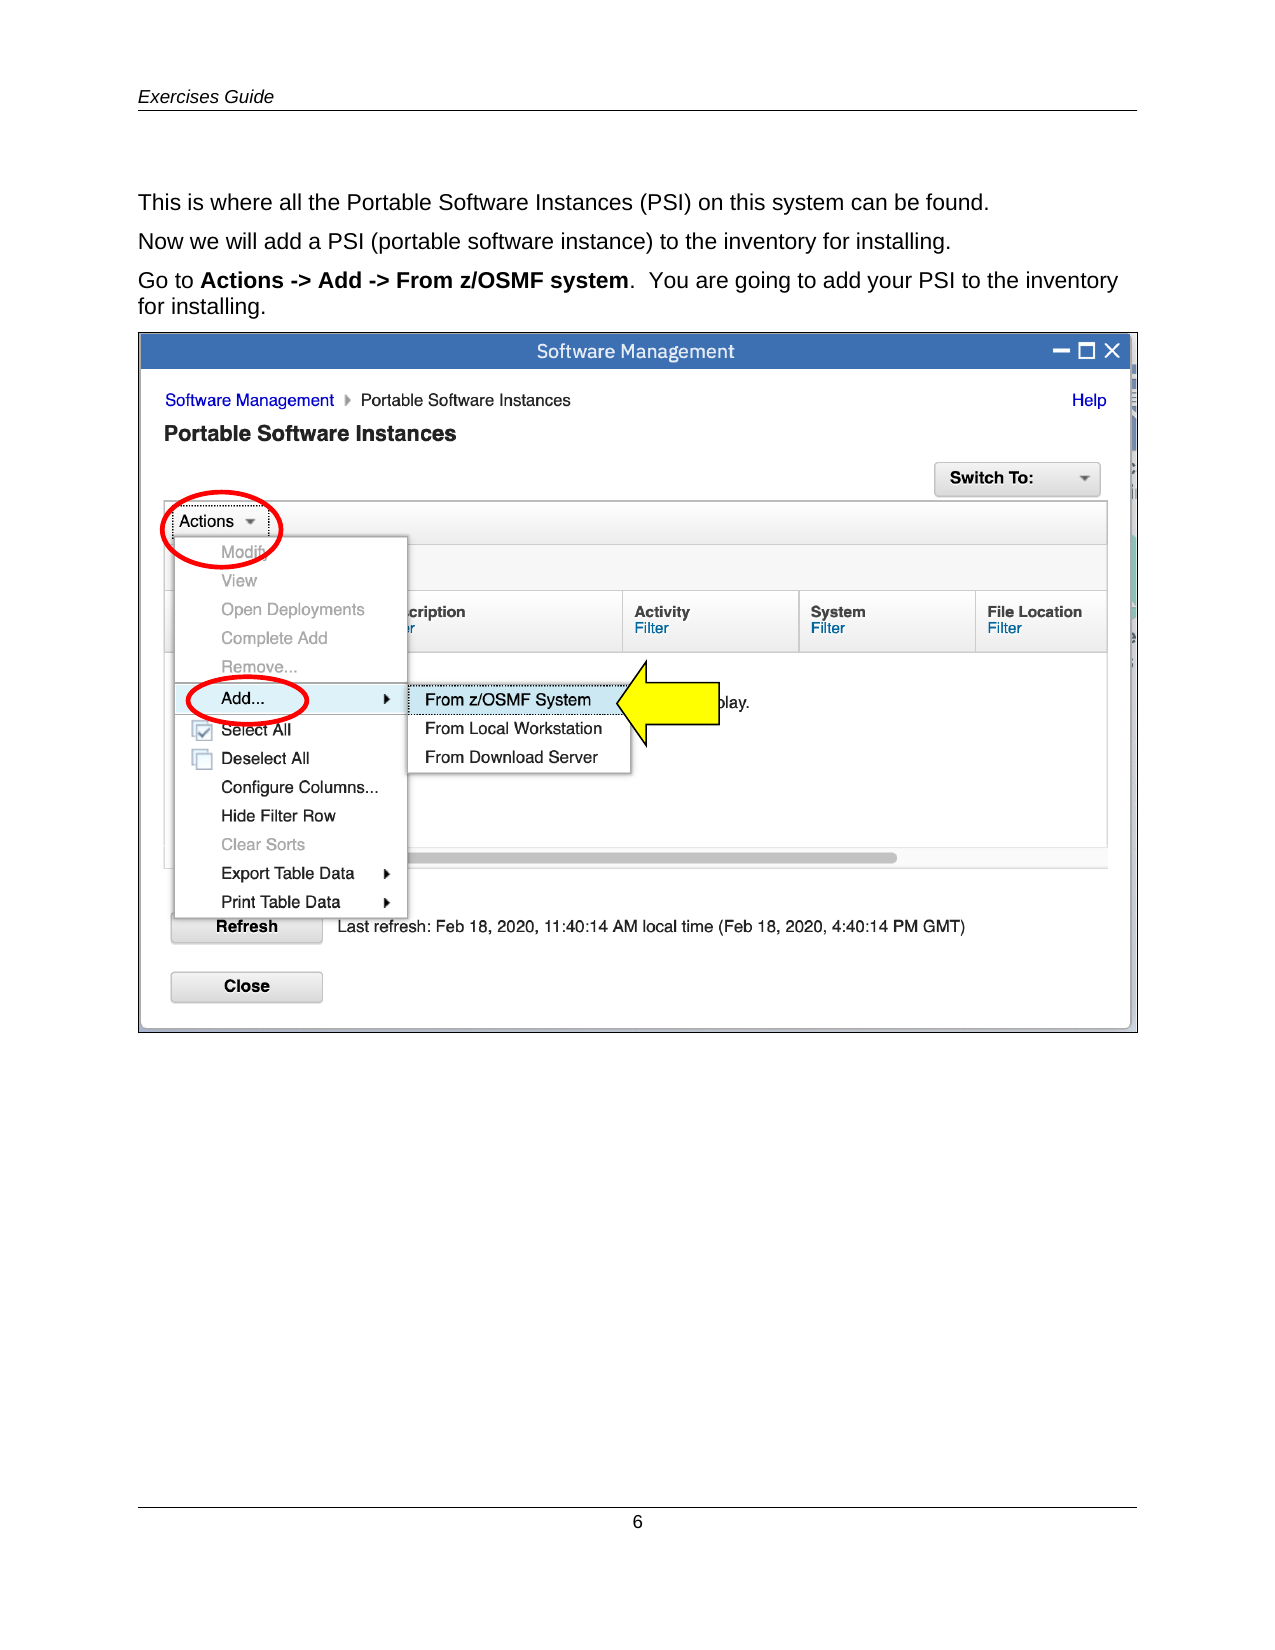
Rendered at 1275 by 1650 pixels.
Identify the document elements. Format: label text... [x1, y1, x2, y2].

text Go to Actions -> Add -> From z/OSMF system. You are going to add your PSI to the inventory for installing. [138, 267, 1137, 319]
text This is where all the Portable Software Instances (PSI) on this system can be found. [138, 189, 1137, 215]
text Now we will add a PSI (portable software instance) to the inventory for installing. [138, 228, 1137, 254]
picture [139, 333, 1137, 1032]
